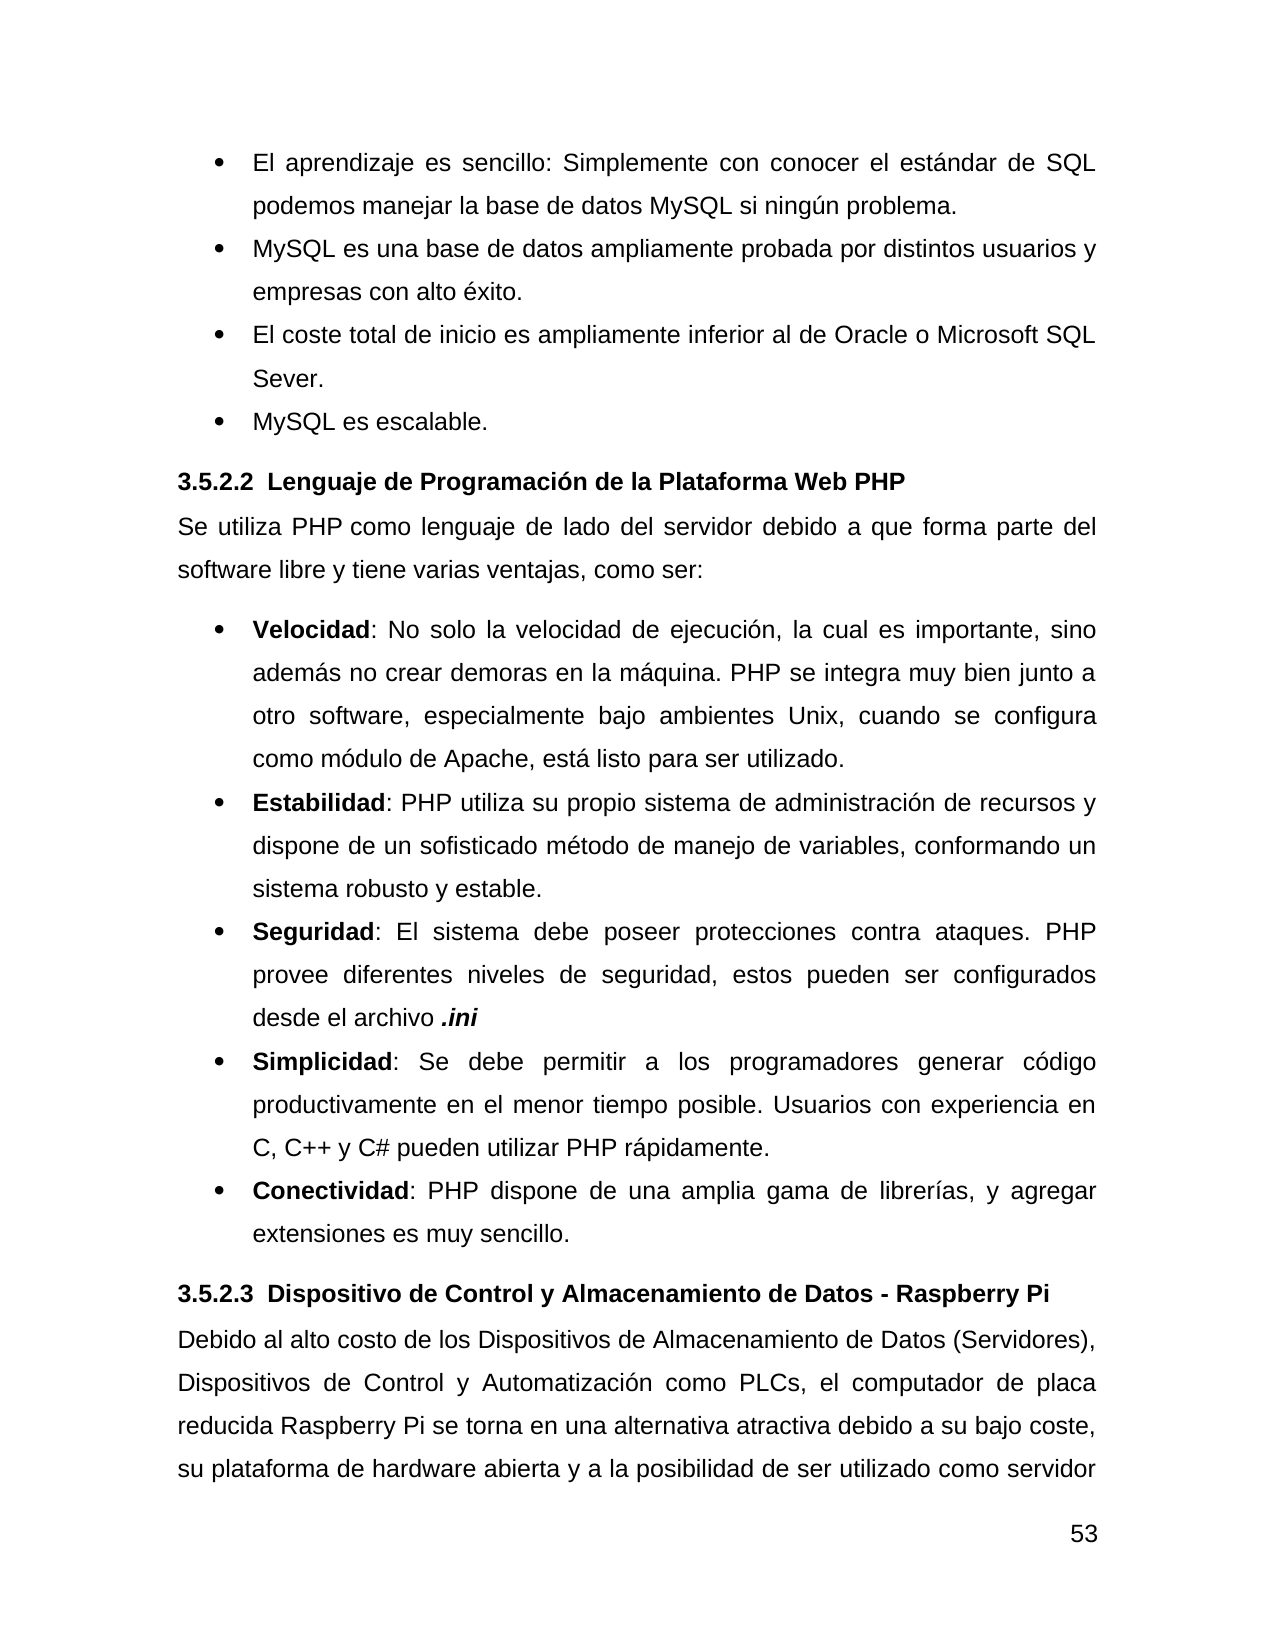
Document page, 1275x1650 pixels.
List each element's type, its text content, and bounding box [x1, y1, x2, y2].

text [177, 1324, 1098, 1483]
list MySQL es una base de datos ampliamente probada por distintos usuarios y empresas con alto éxito. [215, 234, 1098, 306]
list Velocidad: No solo la velocidad de ejecución, la cual es importante, sino además no crear demoras en la máquina. PHP se integra muy bien junto a otro software, especialmente bajo ambientes Unix, cuando se configura como módulo de Apache, está listo para ser utilizado. [215, 615, 1098, 773]
list El coste total de inicio es ampliamente inferior al de Oracle o Microsoft SQL Sever. [215, 320, 1098, 392]
subtitle Dispositivo de Control y Almacenamiento de Datos - Raspberry Pi [177, 1279, 1098, 1308]
list MySQL es escalable. [215, 407, 1098, 436]
list Conectividad: PHP dispone de una amplia gama de librerías, y agregar extensiones es muy sencillo. [215, 1176, 1098, 1248]
subtitle Lenguaje de Programación de la Plataforma Web PHP [177, 467, 1098, 495]
list Seguridad: El sistema debe poseer protecciones contra ataques. PHP provee diferentes niveles de seguridad, estos pueden ser configurados desde el archivo .ini [215, 917, 1098, 1032]
list El aprendizaje es sencillo: Simplemente con conocer el estándar de SQL podemos manejar la base de datos MySQL si ningún problema. [215, 148, 1098, 219]
text Se utiliza PHP como lenguaje de lado del servidor debido a que forma parte del software libre y tiene varias ventajas, como ser: [177, 541, 1098, 584]
list Simplicidad: Se debe permitir a los programadores generar código productivamente en el menor tiempo posible. Usuarios con experiencia en C, C++ y C# pueden utilizar PHP rápidamente. [215, 1047, 1098, 1162]
list Estabilidad: PHP utiliza su propio sistema de administración de recursos y dispone de un sofisticado método de manejo de variables, conformando un sistema robusto y estable. [215, 788, 1098, 903]
